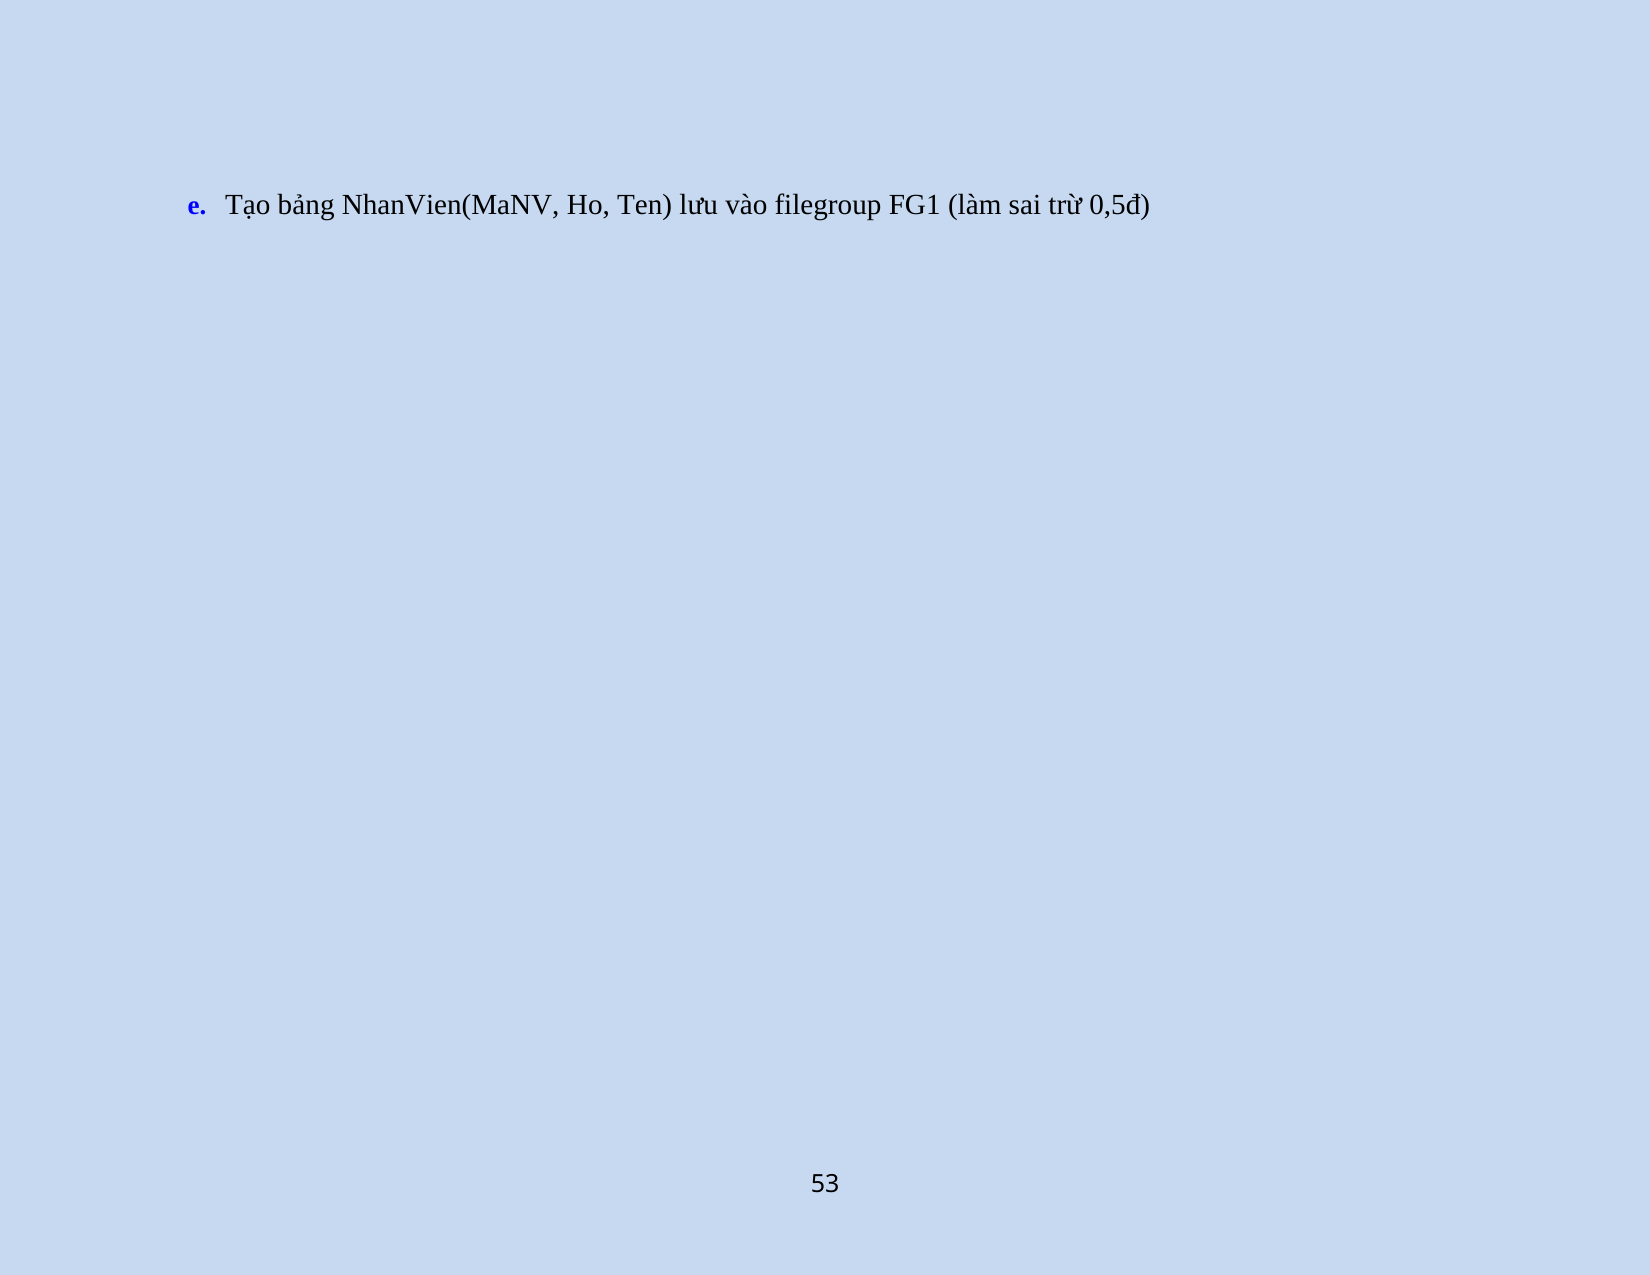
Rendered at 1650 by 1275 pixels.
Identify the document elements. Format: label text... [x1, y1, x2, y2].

list Tạo bảng NhanVien(MaNV, Ho, Ten) lưu vào filegroup FG1 (làm sai trừ 0,5đ) [187, 187, 1500, 221]
